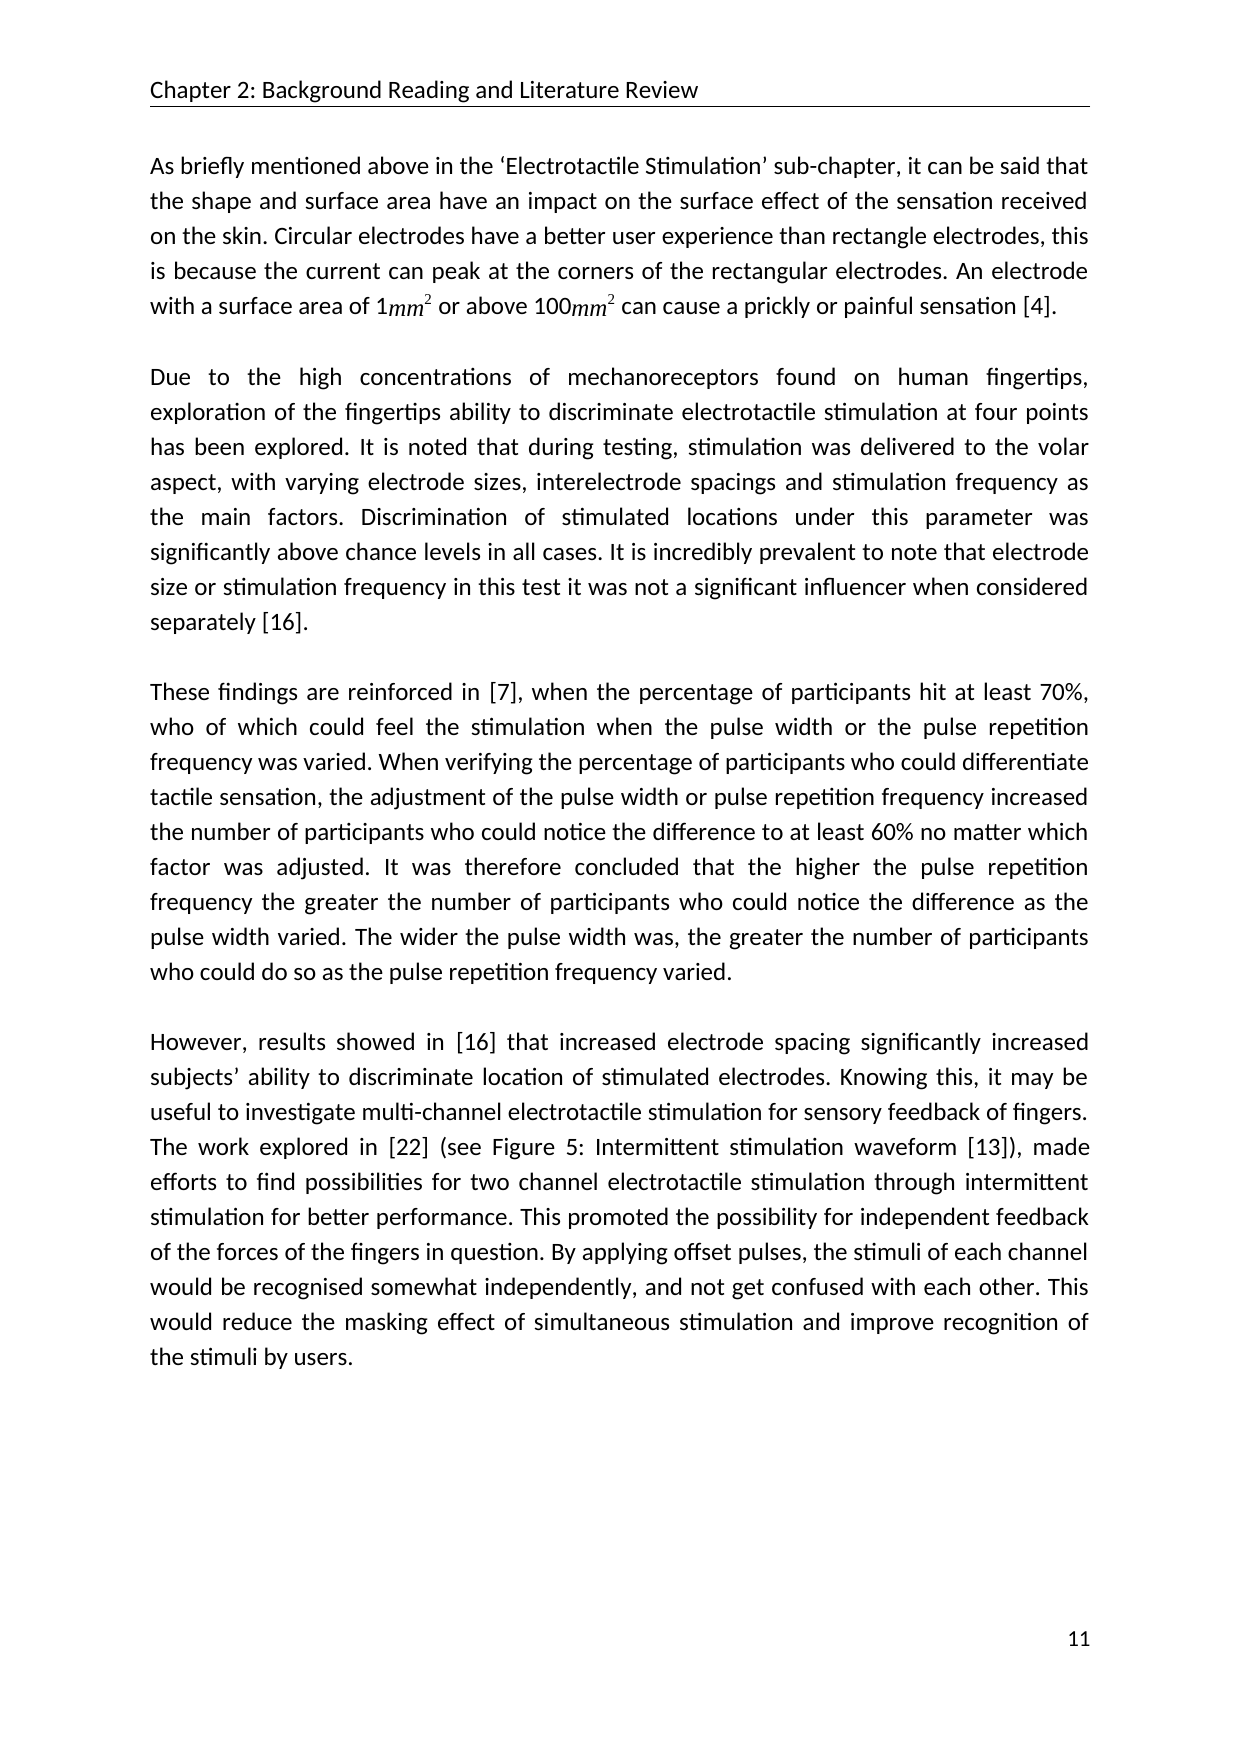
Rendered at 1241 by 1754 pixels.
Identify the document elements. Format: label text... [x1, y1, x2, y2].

text Due to the high concentrations of mechanoreceptors found on human fingertips, exploration of the fingertips ability to discriminate electrotactile stimulation at four points has been explored. It is noted that during testing, stimulation was delivered to the volar aspect, with varying electrode sizes, interelectrode spacings and stimulation frequency as the main factors. Discrimination of stimulated locations under this parameter was significantly above chance levels in all cases. It is incredibly prevalent to note that electrode size or stimulation frequency in this test it was not a significant influencer when considered separately . [150, 361, 1090, 636]
text However, results showed in that increased electrode spacing significantly increased subjects’ ability to discriminate location of stimulated electrodes. Knowing this, it may be useful to investigate multi-channel electrotactile stimulation for sensory feedback of fingers. The work explored in (see Figure 5: Intermittent stimulation waveform [13]), made efforts to find possibilities for two channel electrotactile stimulation through intermittent stimulation for better performance. This promoted the possibility for independent feedback of the forces of the fingers in question. By applying offset pulses, the stimuli of each channel would be recognised somewhat independently, and not get confused with each other. This would reduce the masking effect of simultaneous stimulation and improve recognition of the stimuli by users. [150, 1026, 1090, 1371]
text These findings are reinforced in , when the percentage of participants hit at least 70%, who of which could feel the stimulation when the pulse width or the pulse repetition frequency was varied. When verifying the percentage of participants who could differentiate tactile sensation, the adjustment of the pulse width or pulse repetition frequency increased the number of participants who could notice the difference to at least 60% no matter which factor was adjusted. It was therefore concluded that the higher the pulse repetition frequency the greater the number of participants who could notice the difference as the pulse width varied. The wider the pulse width was, the greater the number of participants who could do so as the pulse repetition frequency varied. [150, 676, 1090, 986]
text As briefly mentioned above in the ‘Electrotactile Stimulation’ sub-chapter, it can be said that the shape and surface area have an impact on the surface effect of the sensation received on the skin. Circular electrodes have a better user experience than rectangle electrodes, this is because the current can peak at the corners of the rectangular electrodes. An electrode with a surface area of 1 or above 100 can cause a prickly or painful sensation . [150, 150, 1090, 321]
